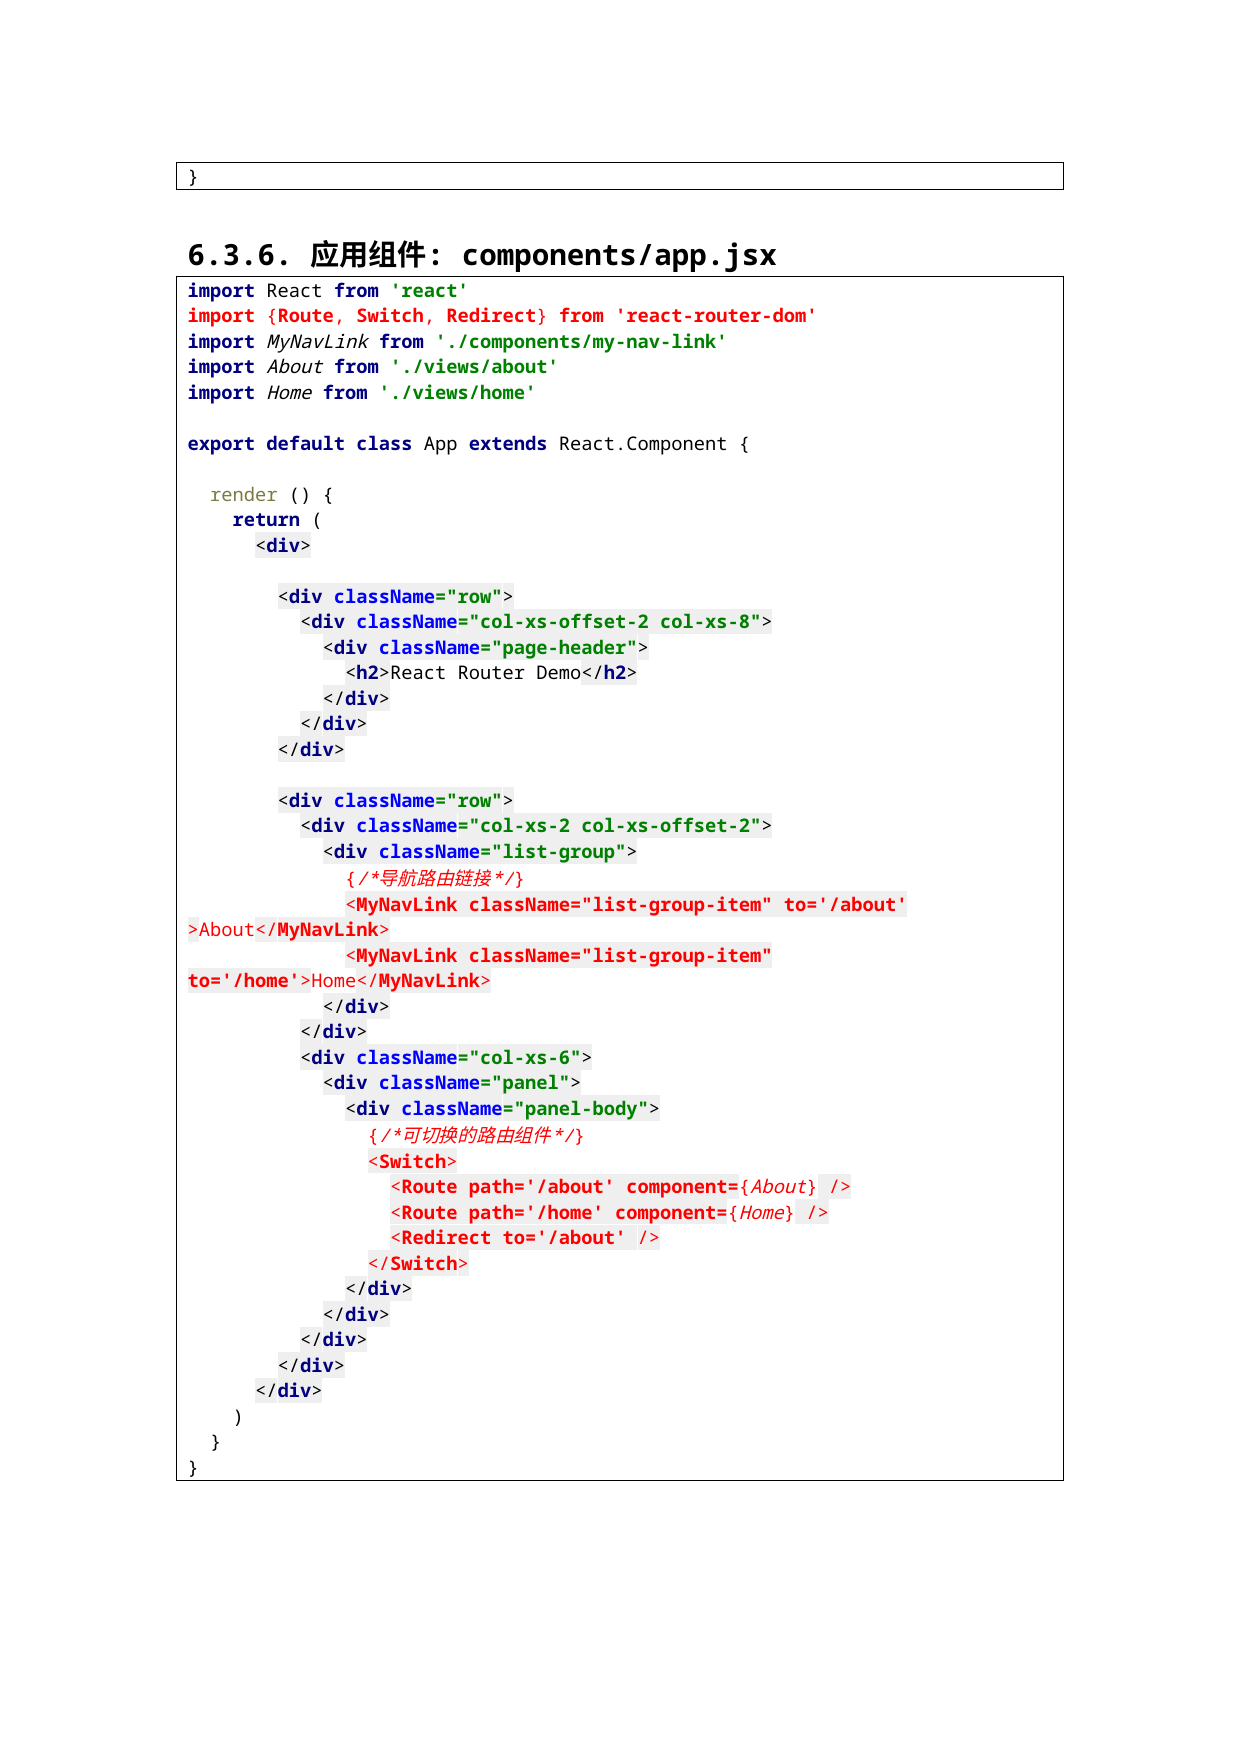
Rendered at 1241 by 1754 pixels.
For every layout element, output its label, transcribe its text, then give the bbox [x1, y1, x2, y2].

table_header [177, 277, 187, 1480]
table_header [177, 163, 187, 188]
subtitle 6.3.6. 应用组件: components/app.jsx [187, 231, 1053, 274]
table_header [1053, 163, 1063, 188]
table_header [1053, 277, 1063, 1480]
